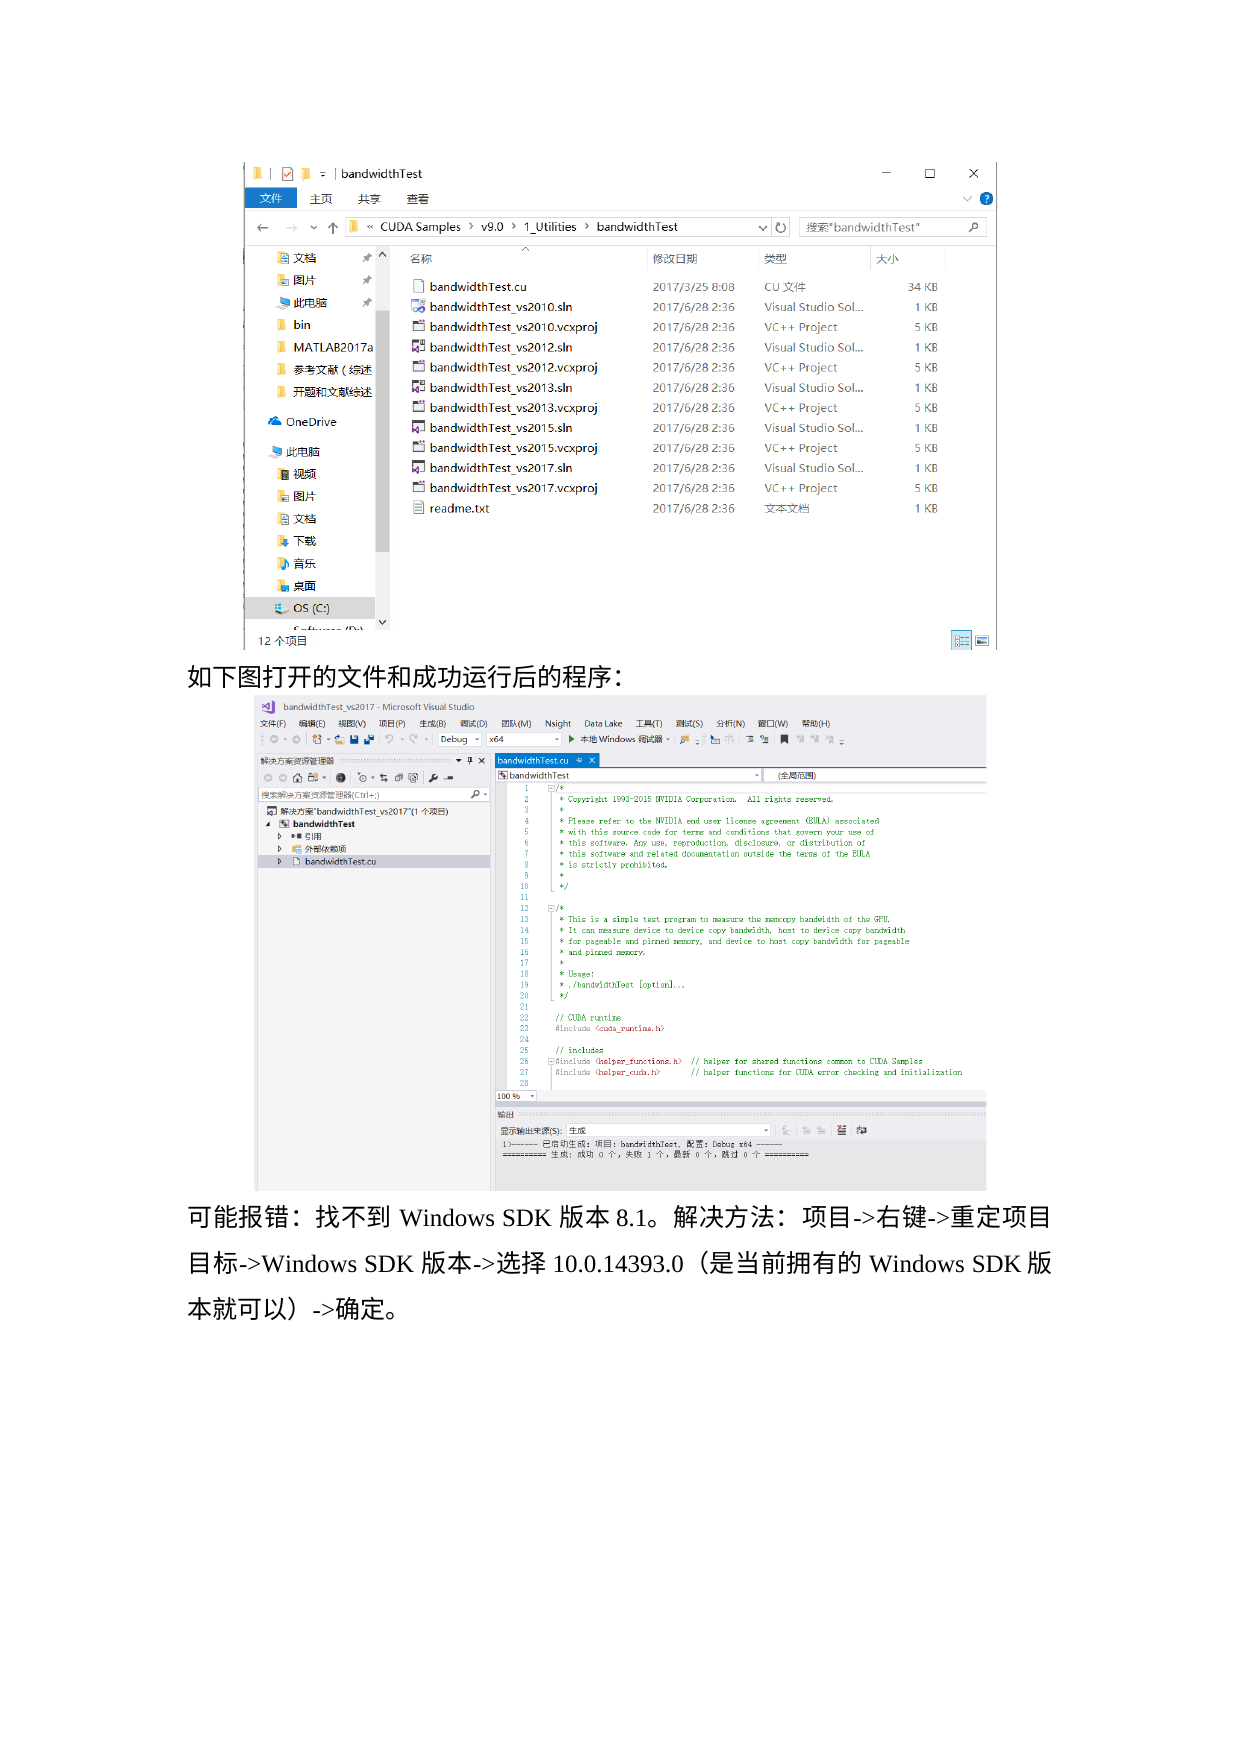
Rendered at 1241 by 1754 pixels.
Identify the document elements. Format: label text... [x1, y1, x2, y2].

picture [243, 162, 998, 650]
picture [253, 695, 987, 1191]
text 如下图打开的文件和成功运行后的程序： [187, 649, 1053, 695]
text 可能报错：找不到 Windows SDK 版本8.1。解决方法：项目->右键->重定项目目标->Windows SDK 版本->选择10.0.14393.0（是当前拥有的Windows SDK版本就可以）->确定。 [187, 1190, 1053, 1328]
